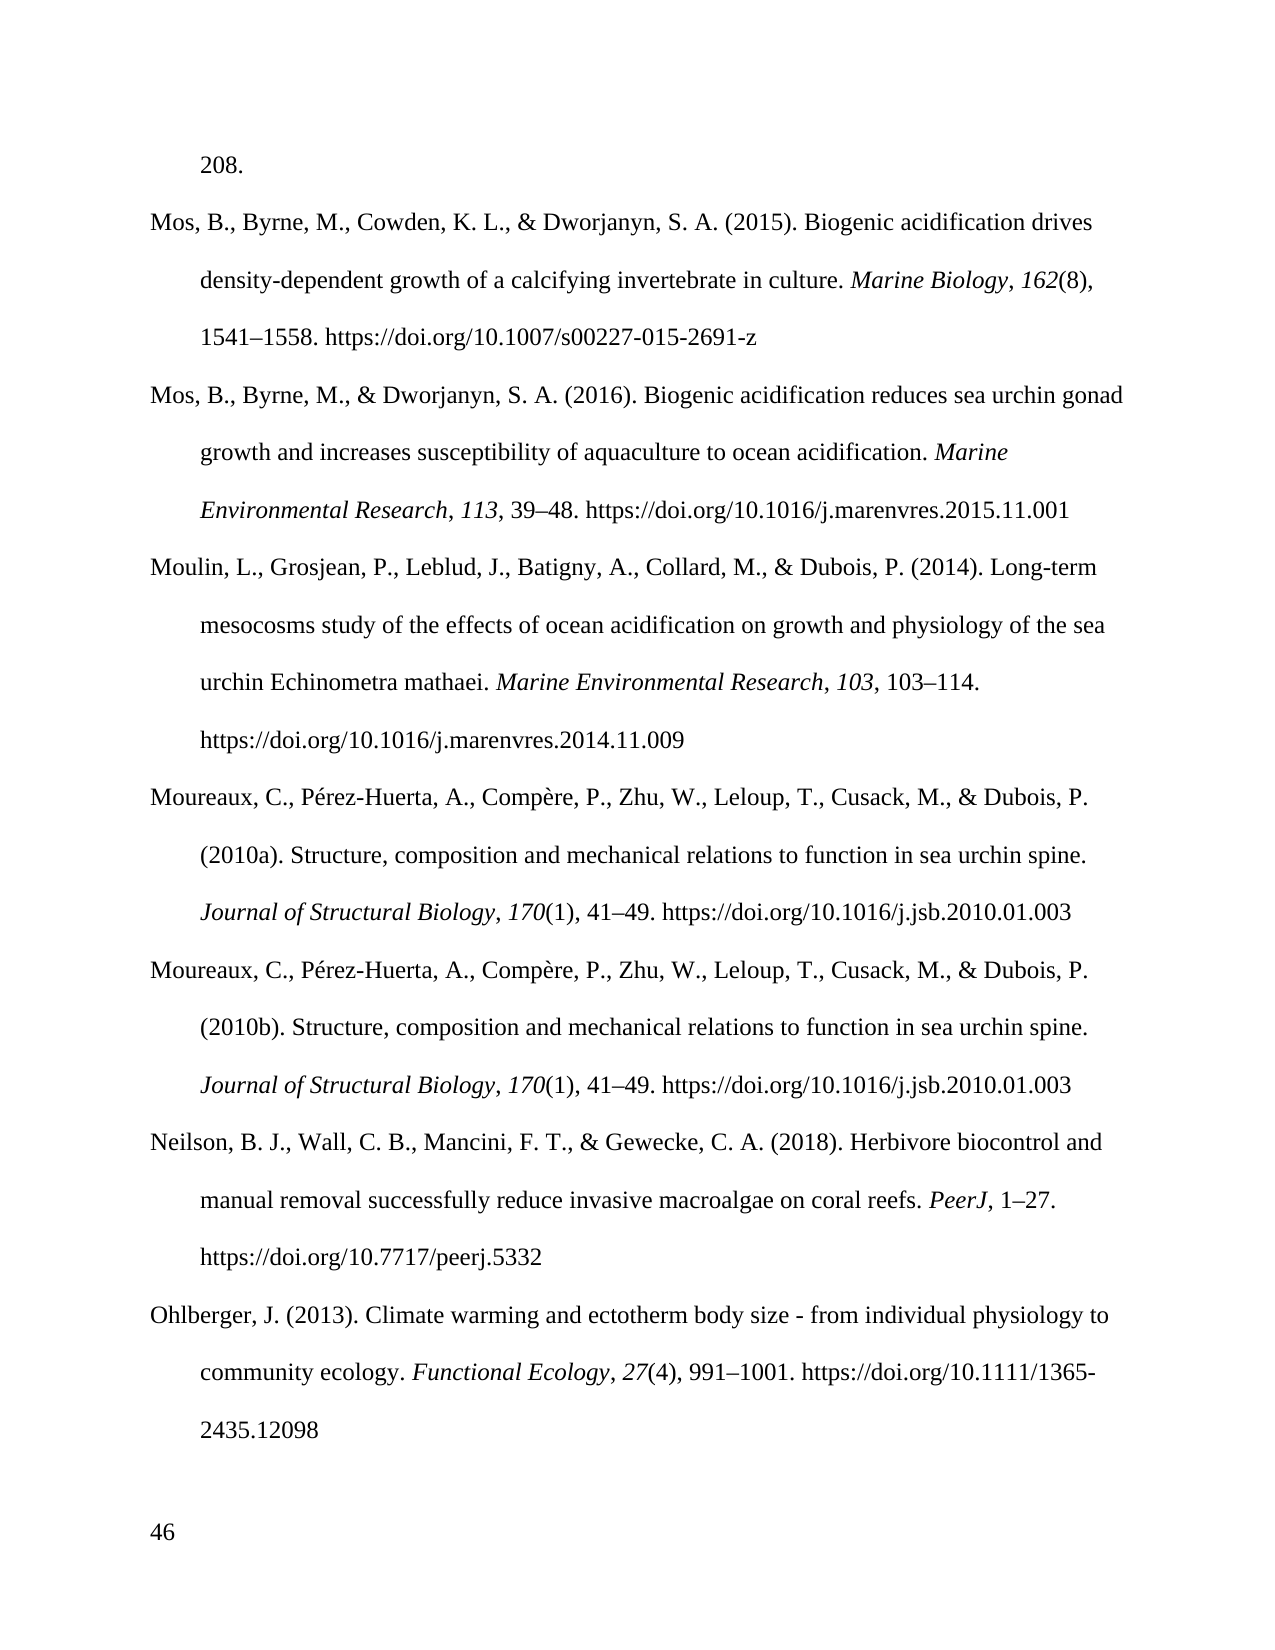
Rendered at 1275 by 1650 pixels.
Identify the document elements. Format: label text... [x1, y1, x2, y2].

text Neilson, B. J., Wall, C. B., Mancini, F. T., & Gewecke, C. A. (2018). Herbivore biocontrol and manual removal successfully reduce invasive macroalgae on coral reefs. PeerJ, 1–27. https://doi.org/10.7717/peerj.5332 [150, 1127, 1125, 1271]
text Moureaux, C., Pérez-Huerta, A., Compère, P., Zhu, W., Leloup, T., Cusack, M., & Dubois, P. (2010a). Structure, composition and mechanical relations to function in sea urchin spine. Journal of Structural Biology, 170(1), 41–49. https://doi.org/10.1016/j.jsb.2010.01.003 [150, 782, 1125, 926]
text Mos, B., Byrne, M., Cowden, K. L., & Dworjanyn, S. A. (2015). Biogenic acidification drives density-dependent growth of a calcifying invertebrate in culture. Marine Biology, 162(8), 1541–1558. https://doi.org/10.1007/s00227-015-2691-z [150, 207, 1125, 351]
text Mos, B., Byrne, M., & Dworjanyn, S. A. (2016). Biogenic acidification reduces sea urchin gonad growth and increases susceptibility of aquaculture to ocean acidification. Marine Environmental Research, 113, 39–48. https://doi.org/10.1016/j.marenvres.2015.11.001 [150, 380, 1125, 524]
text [150, 150, 1125, 179]
text Moureaux, C., Pérez-Huerta, A., Compère, P., Zhu, W., Leloup, T., Cusack, M., & Dubois, P. (2010b). Structure, composition and mechanical relations to function in sea urchin spine. Journal of Structural Biology, 170(1), 41–49. https://doi.org/10.1016/j.jsb.2010.01.003 [150, 955, 1125, 1099]
text Ohlberger, J. (2013). Climate warming and ectotherm body size - from individual physiology to community ecology. Functional Ecology, 27(4), 991–1001. https://doi.org/10.1111/1365-2435.12098 [150, 1300, 1125, 1444]
text Moulin, L., Grosjean, P., Leblud, J., Batigny, A., Collard, M., & Dubois, P. (2014). Long-term mesocosms study of the effects of ocean acidification on growth and physiology of the sea urchin Echinometra mathaei. Marine Environmental Research, 103, 103–114. https://doi.org/10.1016/j.marenvres.2014.11.009 [150, 552, 1125, 754]
